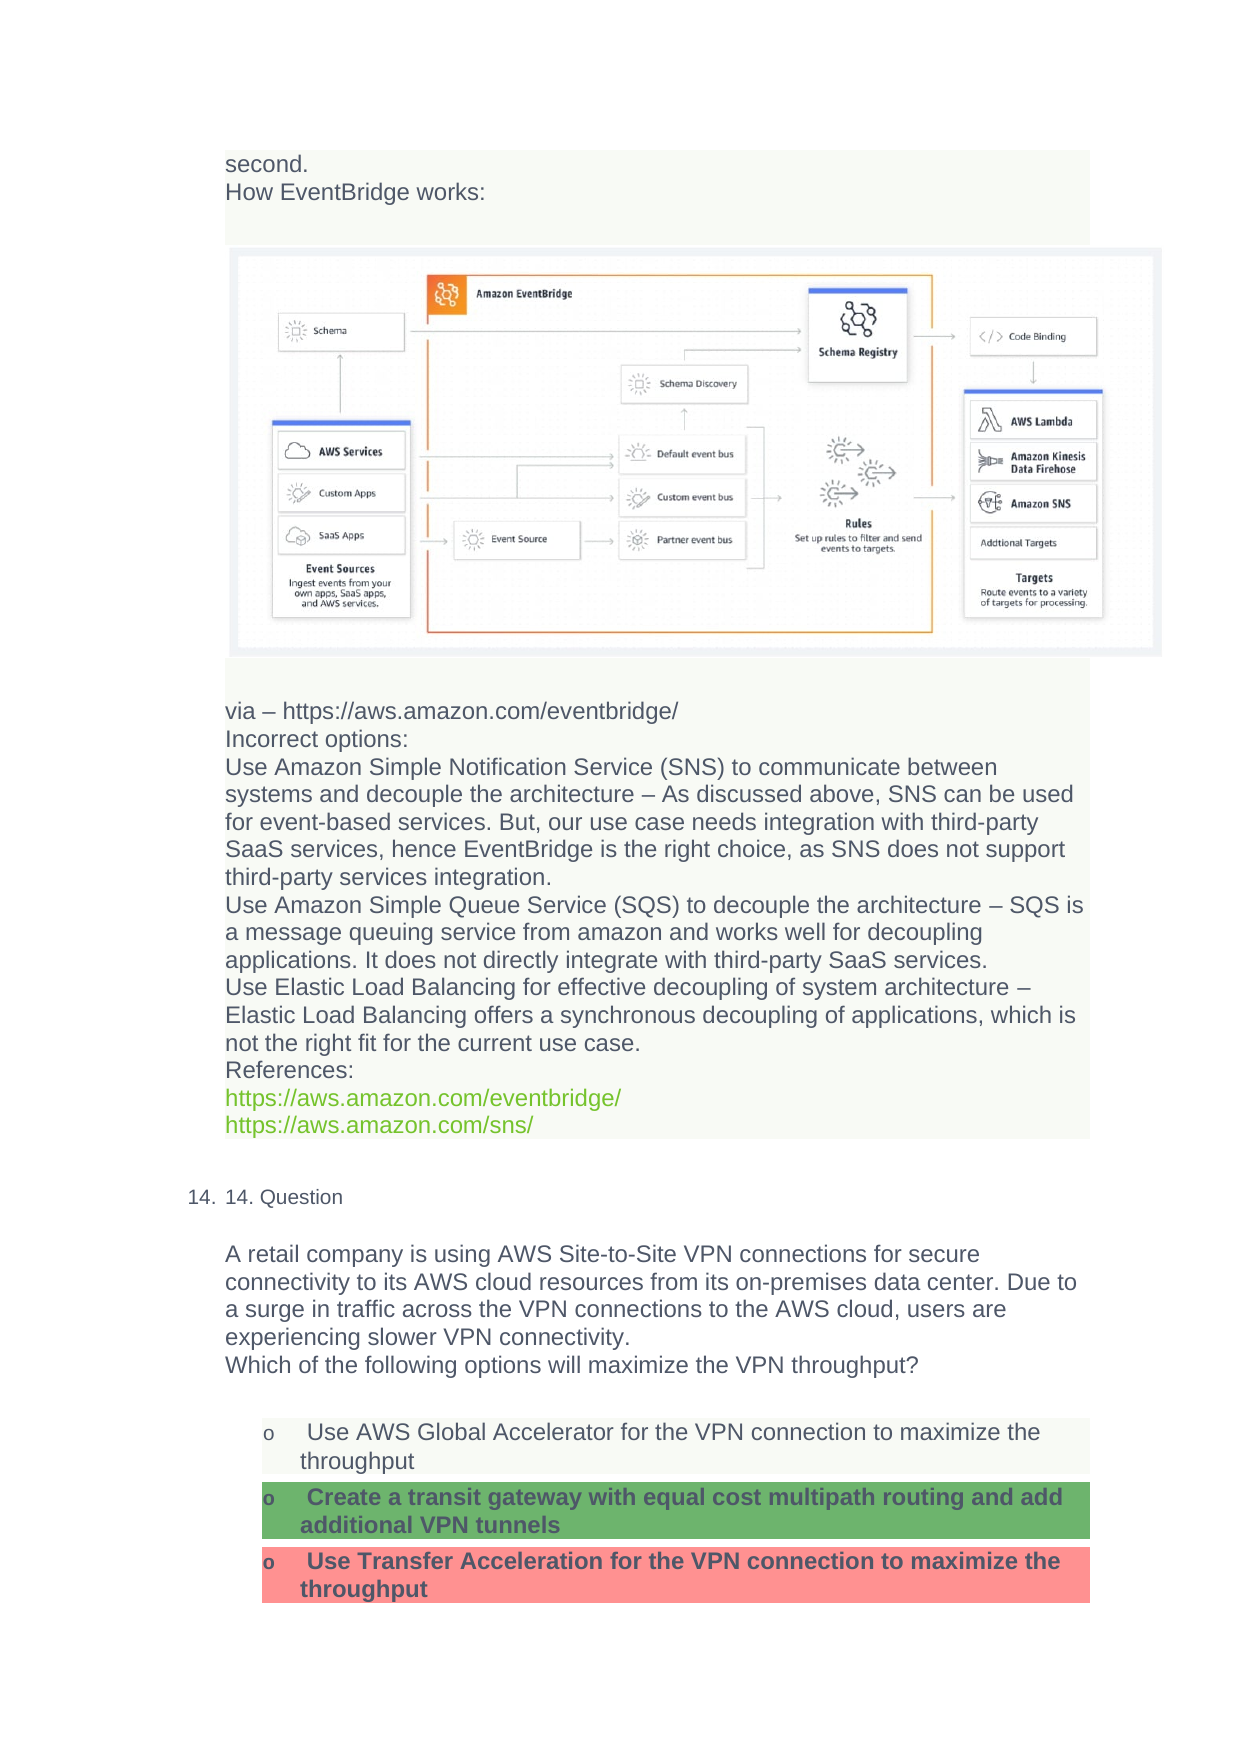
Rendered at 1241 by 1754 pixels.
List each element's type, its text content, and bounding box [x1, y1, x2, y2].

text A retail company is using AWS Site-to-Site VPN connections for secure connectivity to its AWS cloud resources from its on-premises data center. Due to a surge in traffic across the VPN connections to the AWS cloud, users are experiencing slower VPN connectivity. Which of the following options will maximize the VPN throughput? [225, 1240, 1090, 1378]
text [225, 150, 1090, 205]
list 14. Question [187, 1179, 1090, 1209]
list Create a transit gateway with equal cost multipath routing and add additional VPN tunnels [262, 1482, 1090, 1539]
text via – https://aws.amazon.com/eventbridge/ Incorrect options: Use Amazon Simple Notification Service (SNS) to communicate between systems and decouple the architecture – As discussed above, SNS can be used for event-based services. But, our use case needs integration with third-party SaaS services, hence EventBridge is the right choice, as SNS does not support third-party services integration. Use Amazon Simple Queue Service (SQS) to decouple the architecture – SQS is a message queuing service from amazon and works well for decoupling applications. It does not directly integrate with third-party SaaS services. Use Elastic Load Balancing for effective decoupling of system architecture – Elastic Load Balancing offers a synchronous decoupling of applications, which is not the right fit for the current use case. References: https://aws.amazon.com/eventbridge/ https://aws.amazon.com/sns/ [225, 697, 1090, 1139]
list Use Transfer Acceleration for the VPN connection to maximize the throughput [262, 1547, 1090, 1603]
picture [225, 245, 1166, 658]
list Use AWS Global Accelerator for the VPN connection to maximize the throughput [262, 1418, 1090, 1474]
